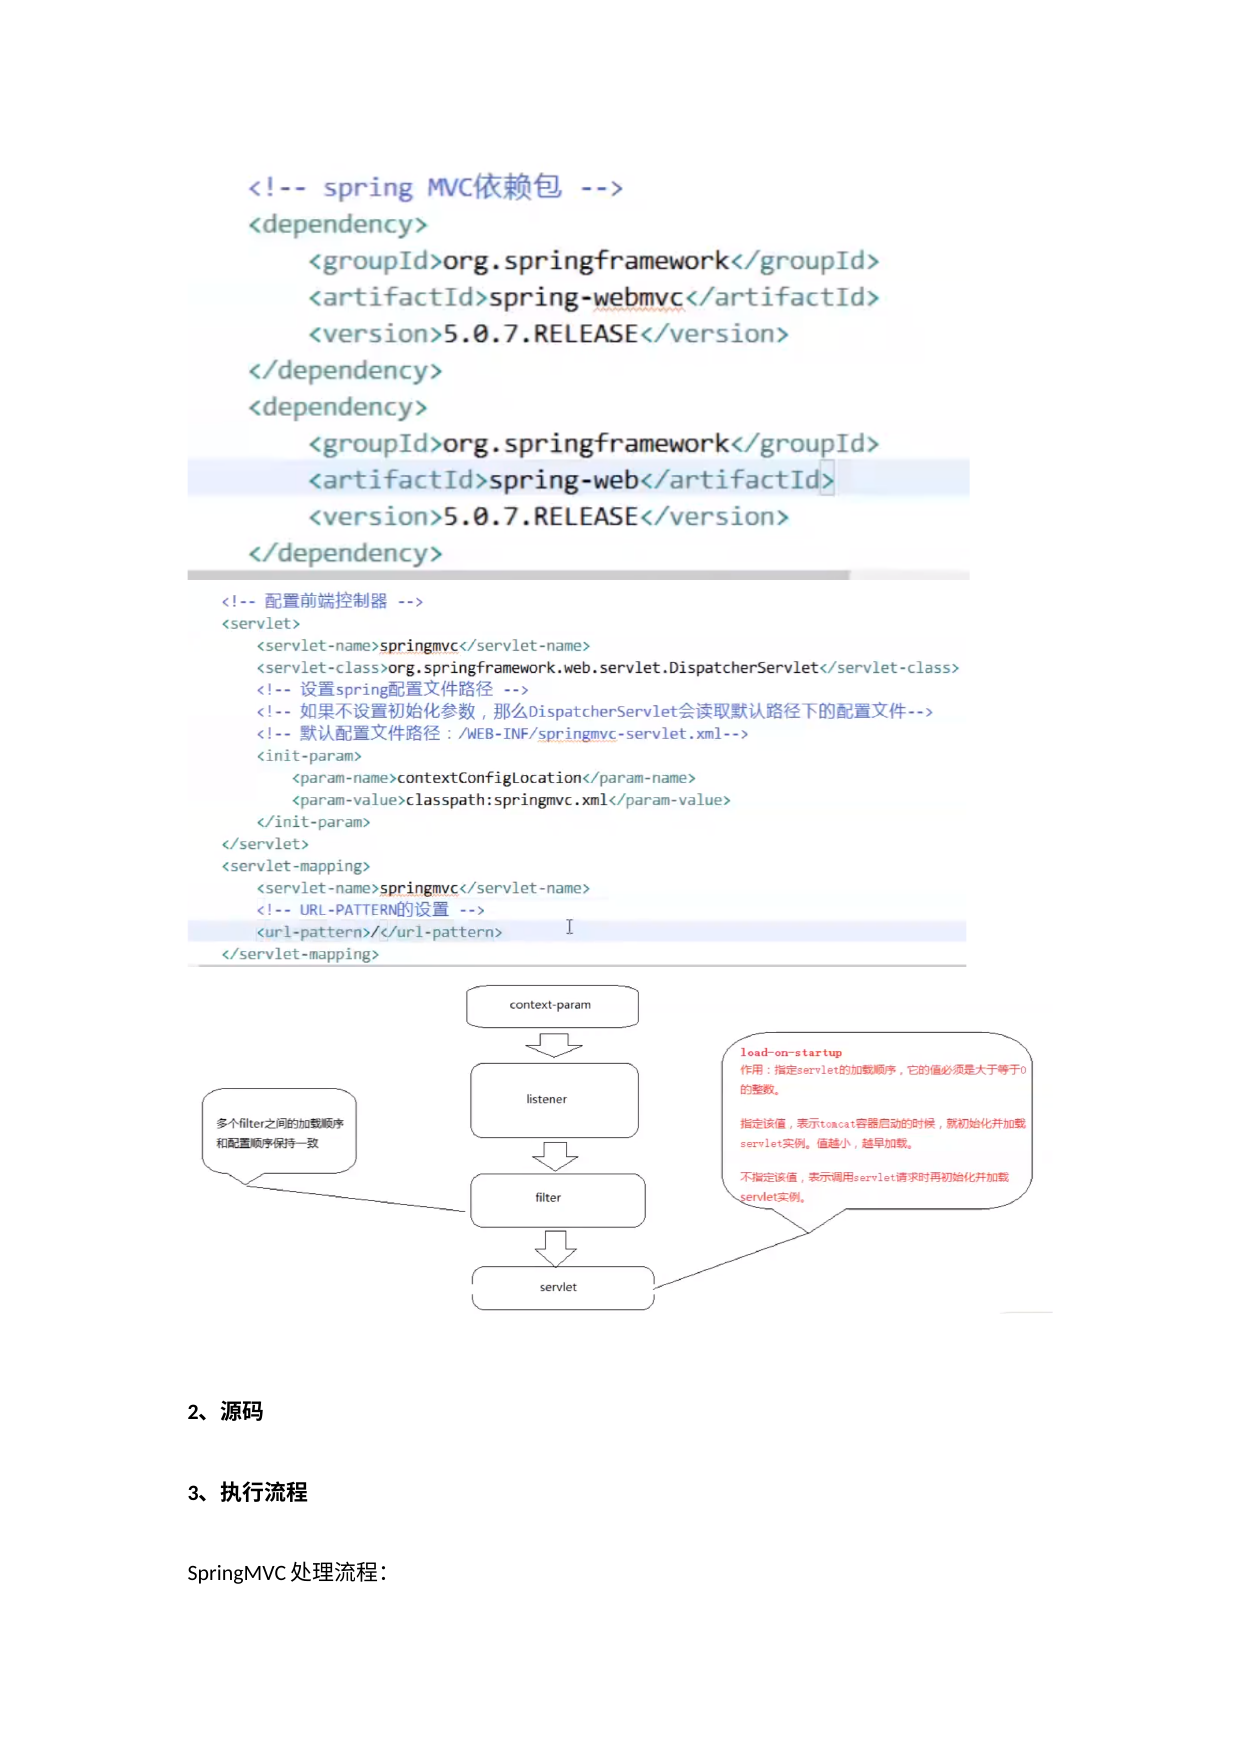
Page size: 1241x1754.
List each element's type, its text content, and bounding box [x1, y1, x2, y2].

subtitle 3、执行流程 [187, 1474, 1053, 1507]
picture [187, 162, 970, 580]
picture [187, 974, 1053, 1314]
picture [187, 584, 967, 967]
text SpringMVC处理流程： [187, 1554, 1053, 1587]
subtitle 2、源码 [187, 1394, 1053, 1426]
